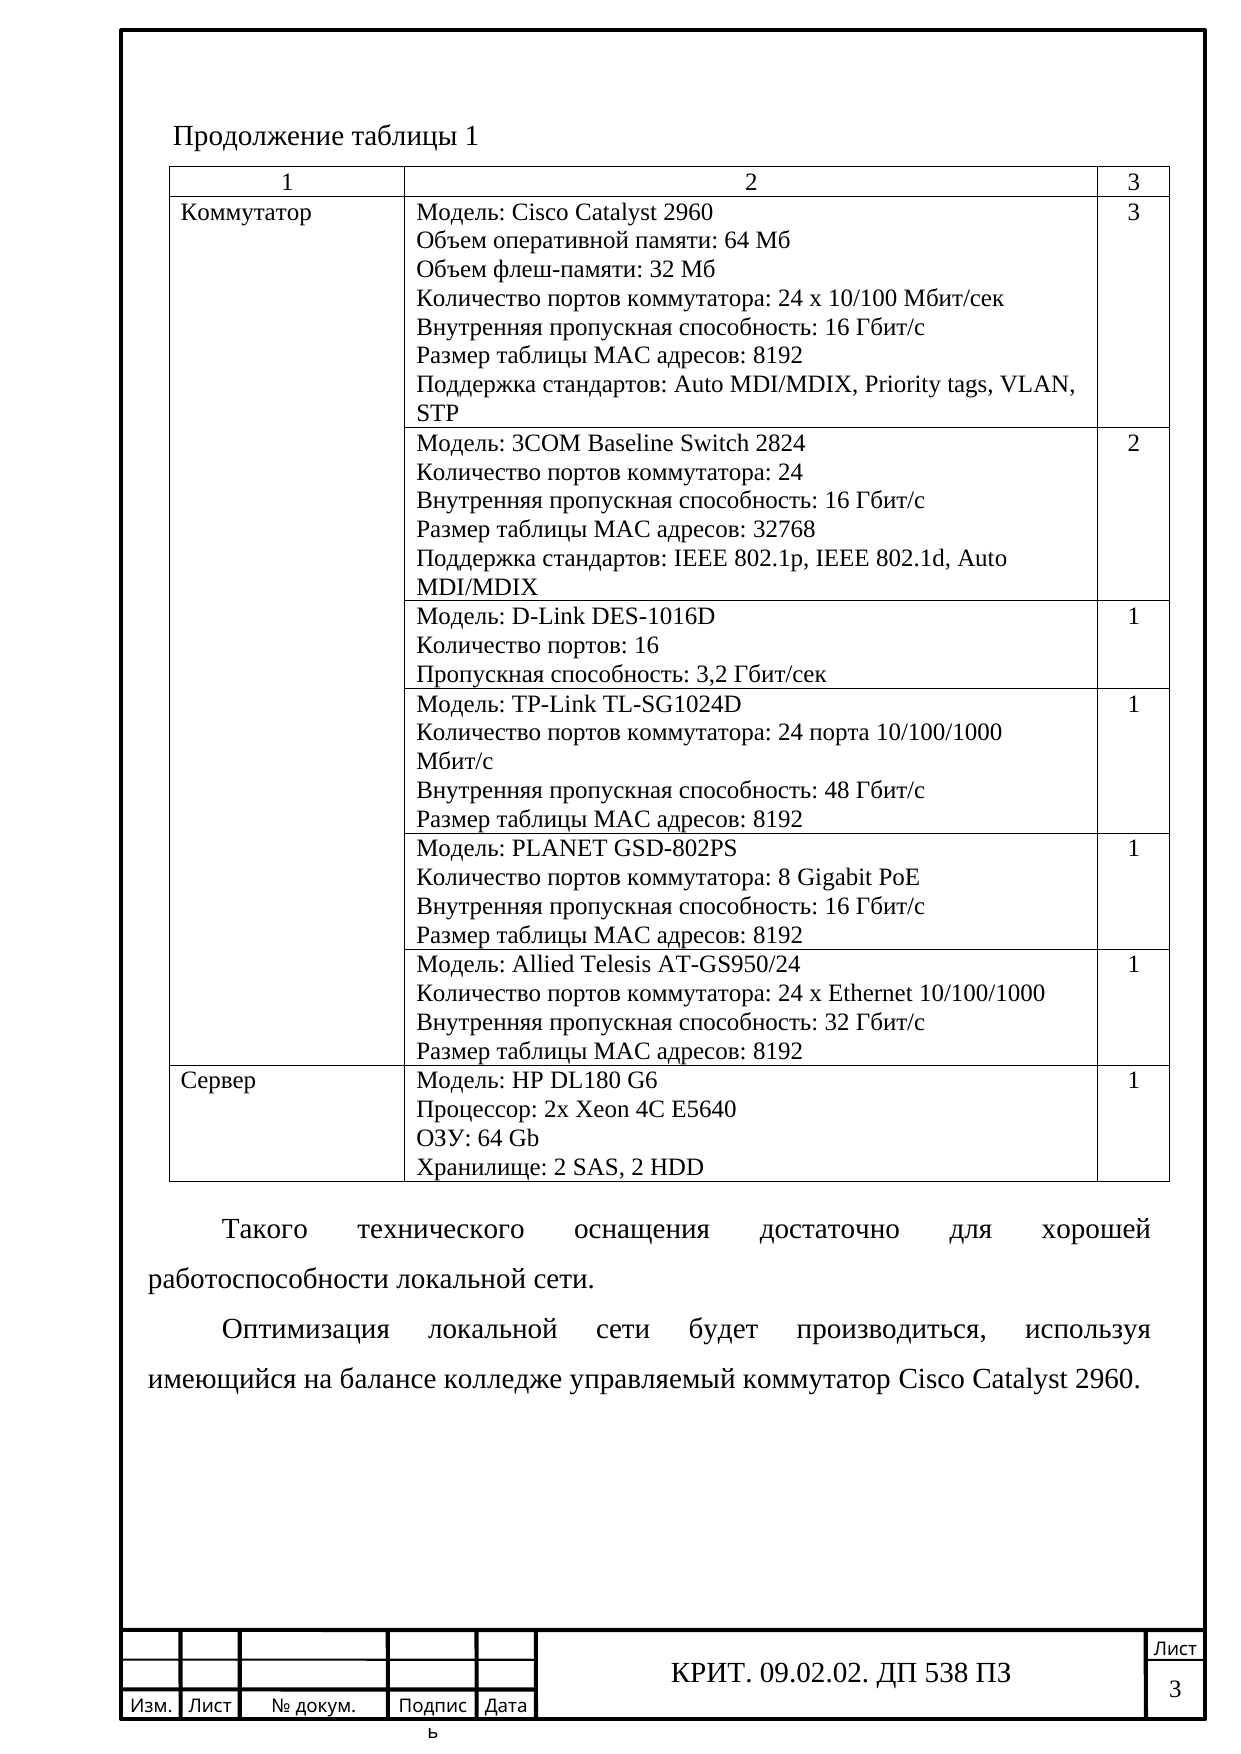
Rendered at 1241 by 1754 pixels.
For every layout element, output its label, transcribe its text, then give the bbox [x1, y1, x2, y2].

table_cell Сервер [170, 1066, 404, 1181]
table_cell Модель: PLANET GSD-802PS Количество портов коммутатора: 8 Gigabit PoE Внутренняя пропускная способность: 16 Гбит/с Размер таблицы MAC адресов: 8192 [405, 834, 1097, 948]
table_cell Модель: TP-Link TL-SG1024D Количество портов коммутатора: 24 порта 10/100/1000 Мбит/с Внутренняя пропускная способность: 48 Гбит/с Размер таблицы MAC адресов: 8192 [405, 689, 1097, 832]
table_cell 1 [1098, 689, 1169, 832]
table_cell Модель: 3COM Baseline Switch 2824 Количество портов коммутатора: 24 Внутренняя пропускная способность: 16 Гбит/с Размер таблицы MAC адресов: 32768 Поддержка стандартов: IEEE 802.1p, IEEE 802.1d, Auto MDI/MDIX [405, 428, 1097, 600]
table_cell 1 [170, 167, 404, 196]
table_cell Модель: D-Link DES-1016D Количество портов: 16 Пропускная способность: 3,2 Гбит/сек [405, 601, 1097, 688]
table_cell 1 [1098, 1066, 1169, 1181]
table_cell 3 [1098, 197, 1169, 427]
table_header Продолжение таблицы 1 [169, 118, 1170, 166]
table_cell 2 [1098, 428, 1169, 600]
table_cell Модель: Allied Telesis AT-GS950/24 Количество портов коммутатора: 24 x Ethernet 10/100/1000 Внутренняя пропускная способность: 32 Гбит/с Размер таблицы MAC адресов: 8192 [405, 950, 1097, 1064]
table_cell Модель: Cisco Catalyst 2960 Объем оперативной памяти: 64 Мб Объем флеш-памяти: 32 Мб Количество портов коммутатора: 24 x 10/100 Мбит/сек Внутренняя пропускная способность: 16 Гбит/с Размер таблицы MAC адресов: 8192 Поддержка стандартов: Auto MDI/MDIX, Priority tags, VLAN, STP [405, 197, 1097, 427]
text Оптимизация локальной сети будет производиться, используя имеющийся на балансе колледже управляемый коммутатор Cisco Catalyst 2960. [148, 1311, 1152, 1395]
table_cell 1 [1098, 601, 1169, 688]
table_cell 3 [1098, 167, 1169, 196]
table_cell Модель: HP DL180 G6 Процессор: 2x Xeon 4C E5640 ОЗУ: 64 Gb Хранилище: 2 SAS, 2 HDD [405, 1066, 1097, 1181]
table_cell Коммутатор [170, 197, 404, 1064]
table_cell 1 [1098, 950, 1169, 1064]
text Такого технического оснащения достаточно для хорошей работоспособности локальной сети. [148, 1211, 1152, 1294]
table_cell 2 [405, 167, 1097, 196]
table_cell 1 [1098, 834, 1169, 948]
